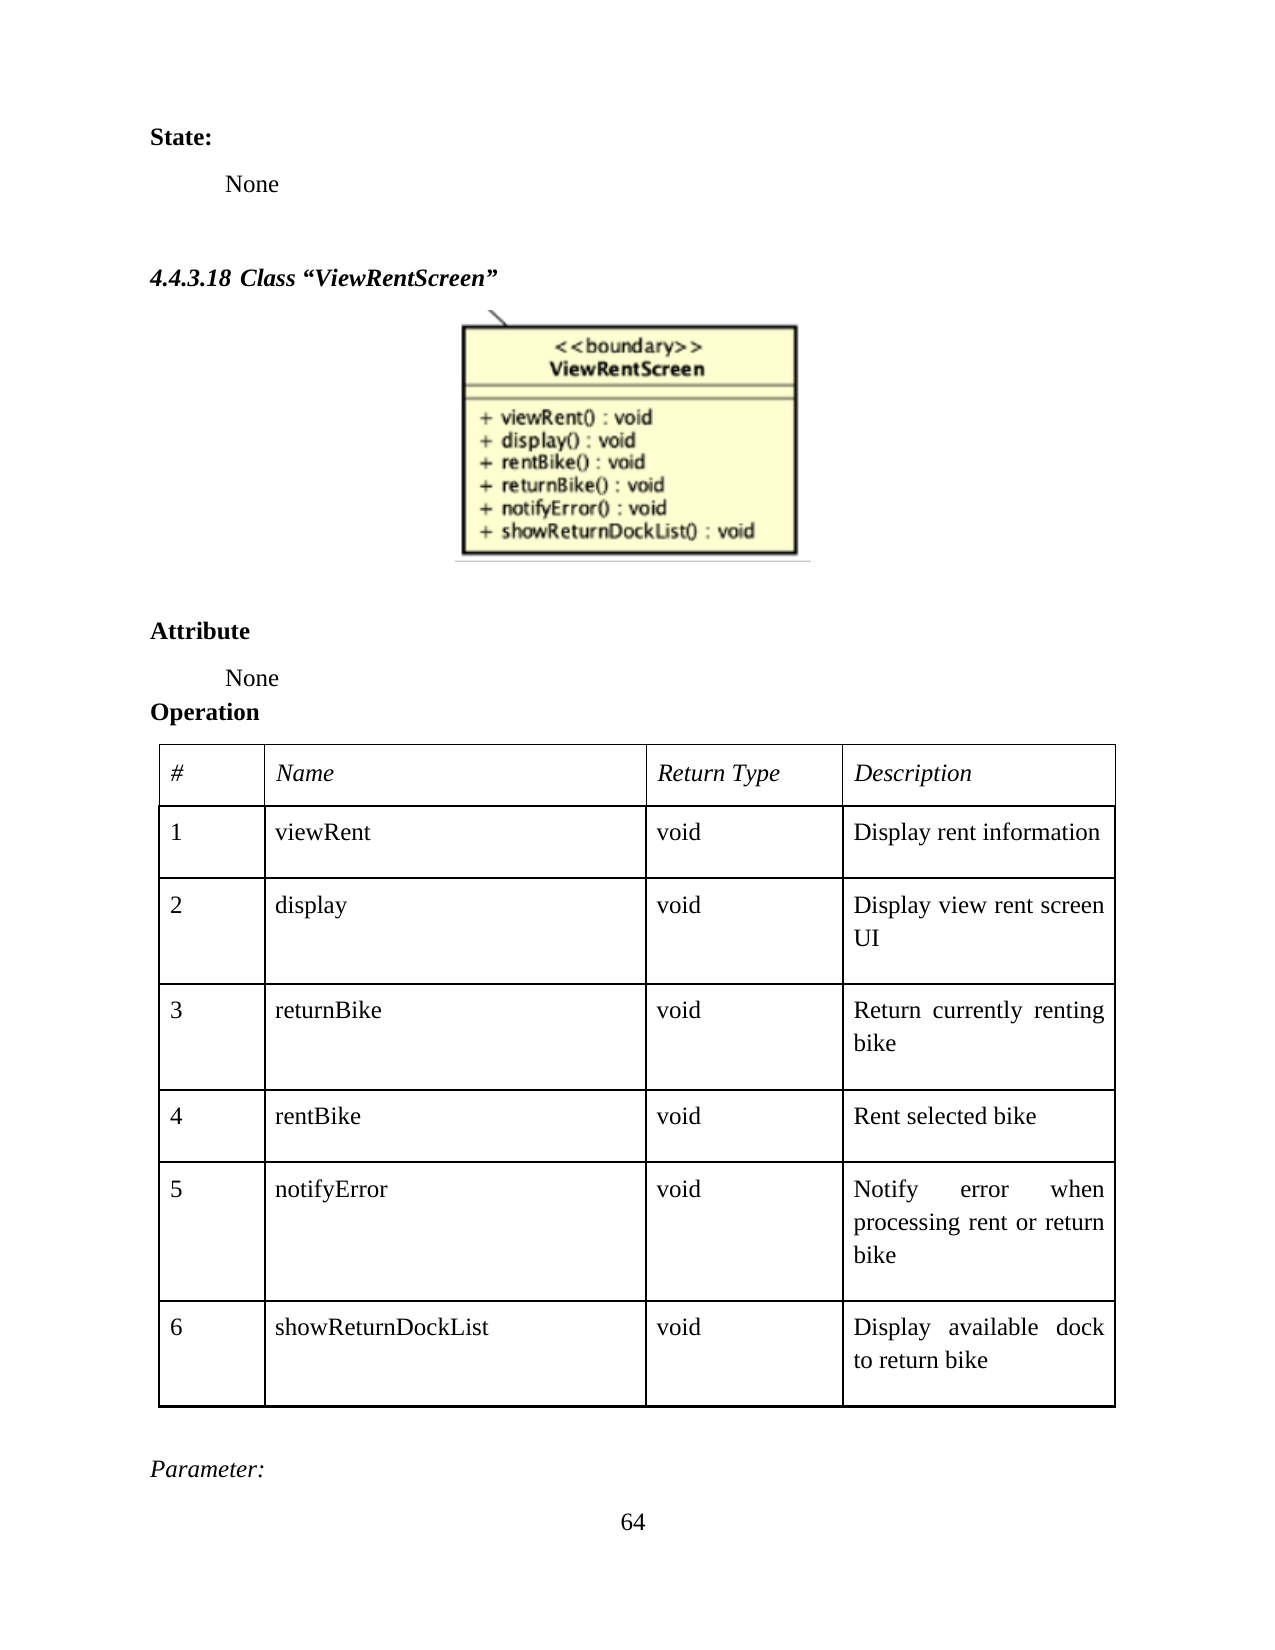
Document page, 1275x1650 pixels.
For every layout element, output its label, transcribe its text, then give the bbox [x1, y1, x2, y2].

table_cell showReturnDockList [266, 1302, 645, 1405]
table_cell 1 [160, 807, 264, 877]
table_cell notifyError [266, 1163, 645, 1300]
table_cell void [647, 1091, 842, 1161]
table_cell 3 [160, 985, 264, 1088]
text Attribute [150, 616, 1116, 644]
table_cell viewRent [266, 807, 645, 877]
subtitle Class “ViewRentScreen” [150, 263, 1116, 292]
table_cell void [647, 985, 842, 1088]
text Parameter: [150, 1454, 1116, 1483]
table_cell void [647, 807, 842, 877]
table_cell void [647, 879, 842, 983]
table_cell Notify error when processing rent or return bike [844, 1163, 1114, 1300]
text None [150, 169, 1116, 198]
table_cell void [647, 1302, 842, 1405]
table_cell void [647, 1163, 842, 1300]
text Operation [150, 697, 1116, 726]
table_cell 6 [160, 1302, 264, 1405]
picture [454, 310, 811, 563]
table_cell Display rent information [844, 807, 1114, 877]
table_cell 2 [160, 879, 264, 983]
table_header # [160, 745, 264, 805]
table_cell returnBike [266, 985, 645, 1088]
table_cell display [266, 879, 645, 983]
table_cell Return currently renting bike [844, 985, 1114, 1088]
text State: [150, 122, 1116, 151]
table_cell 4 [160, 1091, 264, 1161]
table_cell 5 [160, 1163, 264, 1300]
table_header Name [265, 745, 646, 805]
table_cell Display view rent screen UI [844, 879, 1114, 983]
table_header Description [843, 745, 1115, 805]
table_cell rentBike [266, 1091, 645, 1161]
table_cell Rent selected bike [844, 1091, 1114, 1161]
table_cell Display available dock to return bike [844, 1302, 1114, 1405]
table_header Return Type [647, 745, 842, 805]
text None [150, 663, 1116, 691]
